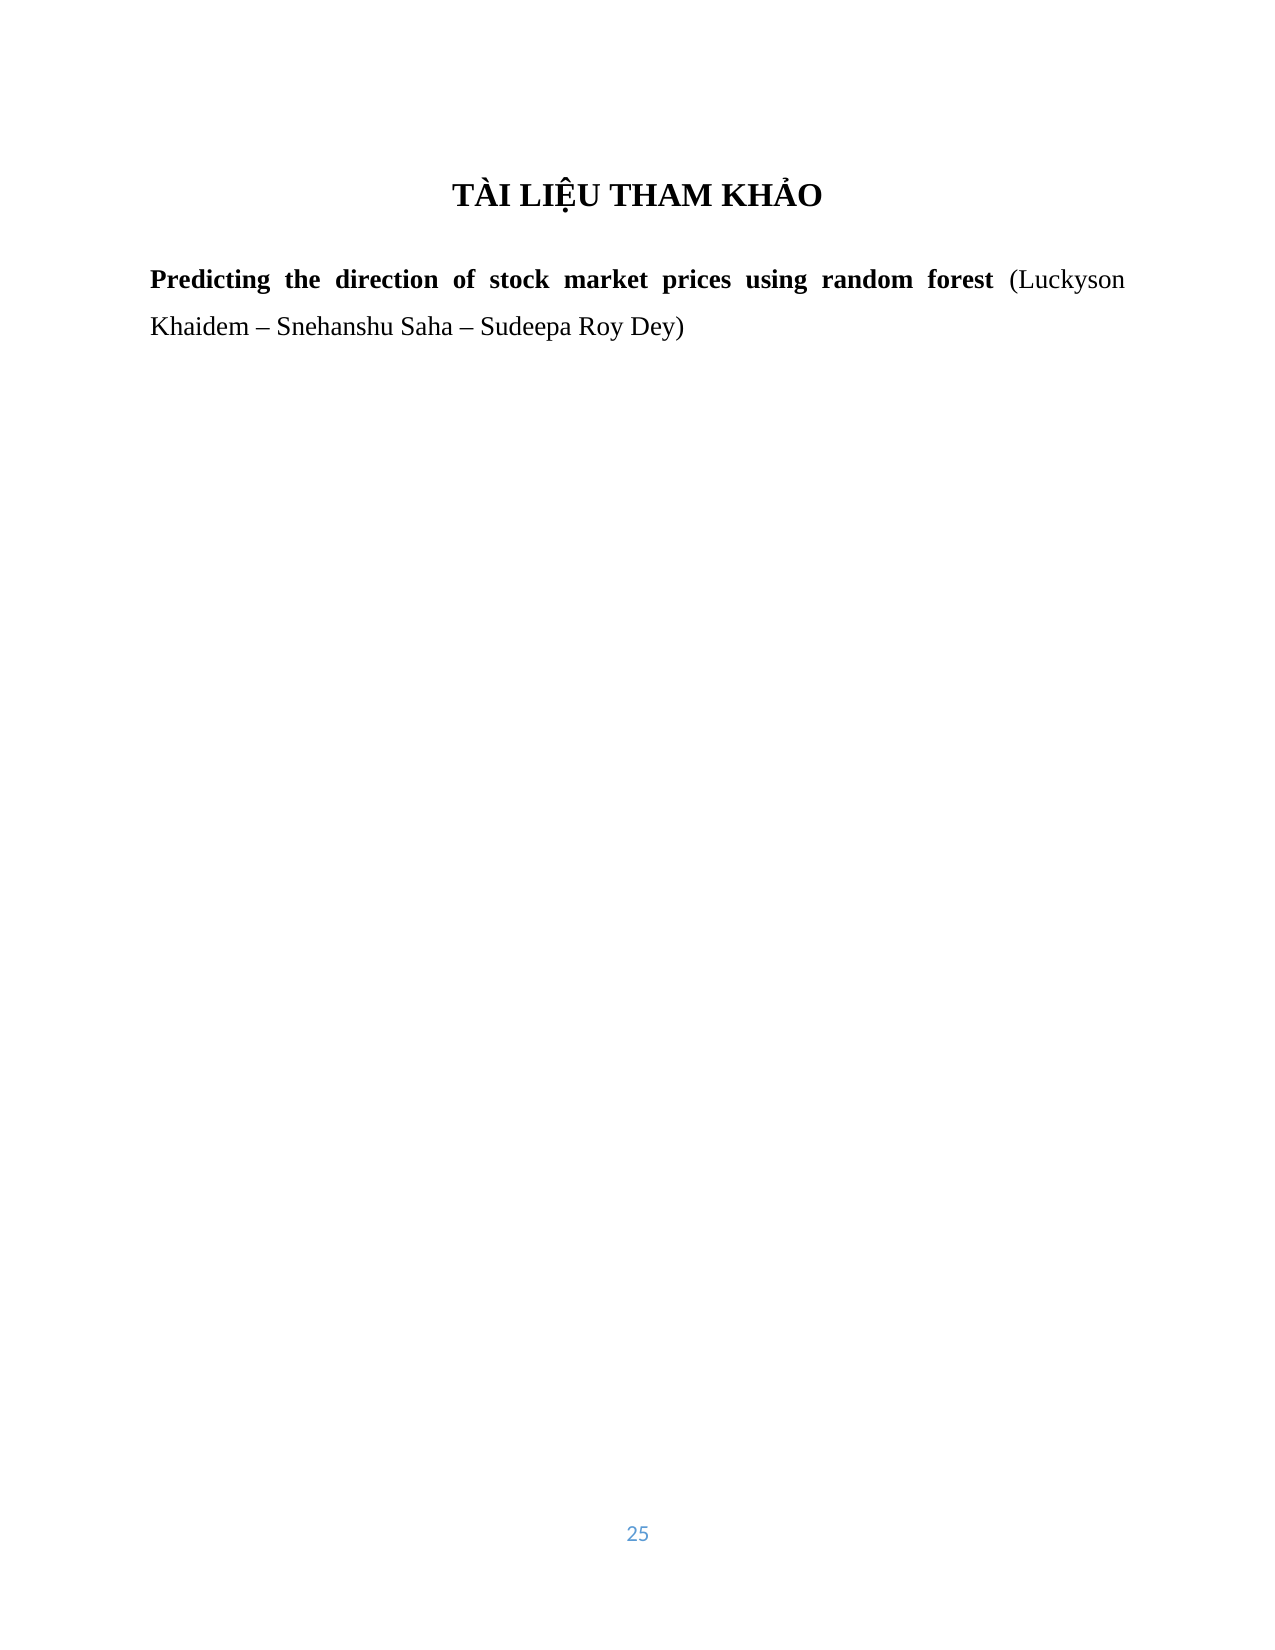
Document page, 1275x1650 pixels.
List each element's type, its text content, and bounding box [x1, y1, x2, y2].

subtitle TÀI LIỆU THAM KHẢO [150, 175, 1125, 213]
text Predicting the direction of stock market prices using random forest (Luckyson Khaidem – Snehanshu Saha – Sudeepa Roy Dey) [150, 263, 1125, 341]
